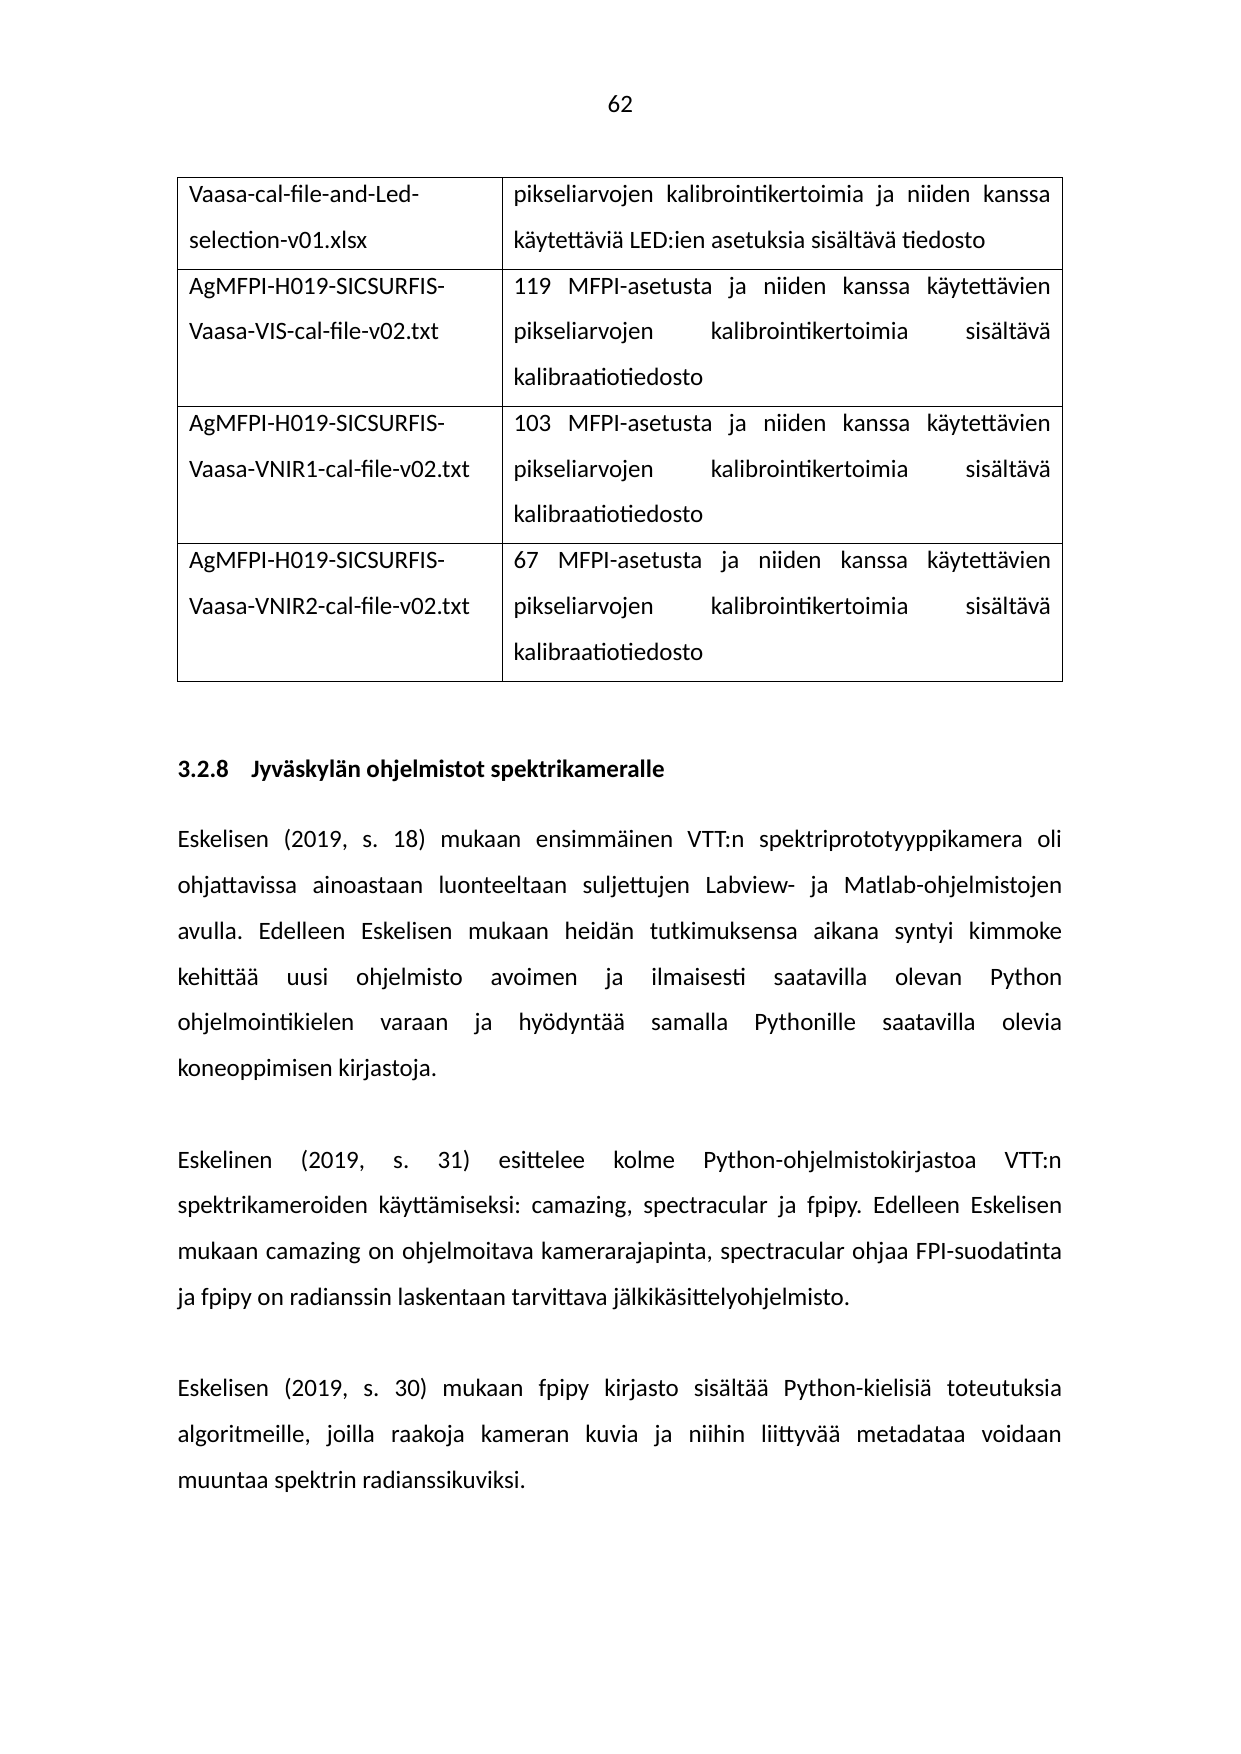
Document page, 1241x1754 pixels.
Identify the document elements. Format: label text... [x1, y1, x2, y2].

table_cell 67 MFPI-asetusta ja niiden kanssa käytettävien pikseliarvojen kalibrointikertoimia sisältävä kalibraatiotiedosto [503, 544, 1062, 681]
text Eskelisen (2019, s. 18) mukaan ensimmäinen VTT:n spektriprototyyppikamera oli ohjattavissa ainoastaan luonteeltaan suljettujen Labview- ja Matlab-ohjelmistojen avulla. Edelleen Eskelisen mukaan heidän tutkimuksensa aikana syntyi kimmoke kehittää uusi ohjelmisto avoimen ja ilmaisesti saatavilla olevan Python ohjelmointikielen varaan ja hyödyntää samalla Pythonille saatavilla olevia koneoppimisen kirjastoja. [177, 824, 1063, 1083]
table_cell AgMFPI-H019-SICSURFIS-Vaasa-VNIR2-cal-file-v02.txt [178, 544, 502, 681]
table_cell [178, 178, 502, 269]
subtitle Jyväskylän ohjelmistot spektrikameralle [177, 753, 1063, 783]
table_cell 119 MFPI-asetusta ja niiden kanssa käytettävien pikseliarvojen kalibrointikertoimia sisältävä kalibraatiotiedosto [503, 270, 1062, 406]
table_cell AgMFPI-H019-SICSURFIS-Vaasa-VIS-cal-file-v02.txt [178, 270, 502, 406]
table_cell AgMFPI-H019-SICSURFIS-Vaasa-VNIR1-cal-file-v02.txt [178, 407, 502, 543]
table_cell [503, 178, 1062, 269]
table_cell 103 MFPI-asetusta ja niiden kanssa käytettävien pikseliarvojen kalibrointikertoimia sisältävä kalibraatiotiedosto [503, 407, 1062, 543]
text Eskelinen (2019, s. 31) esittelee kolme Python-ohjelmistokirjastoa VTT:n spektrikameroiden käyttämiseksi: camazing, spectracular ja fpipy. Edelleen Eskelisen mukaan camazing on ohjelmoitava kamerarajapinta, spectracular ohjaa FPI-suodatinta ja fpipy on radianssin laskentaan tarvittava jälkikäsittelyohjelmisto. [177, 1144, 1063, 1311]
text Eskelisen (2019, s. 30) mukaan fpipy kirjasto sisältää Python-kielisiä toteutuksia algoritmeille, joilla raakoja kameran kuvia ja niihin liittyvää metadataa voidaan muuntaa spektrin radianssikuviksi. [177, 1372, 1063, 1494]
